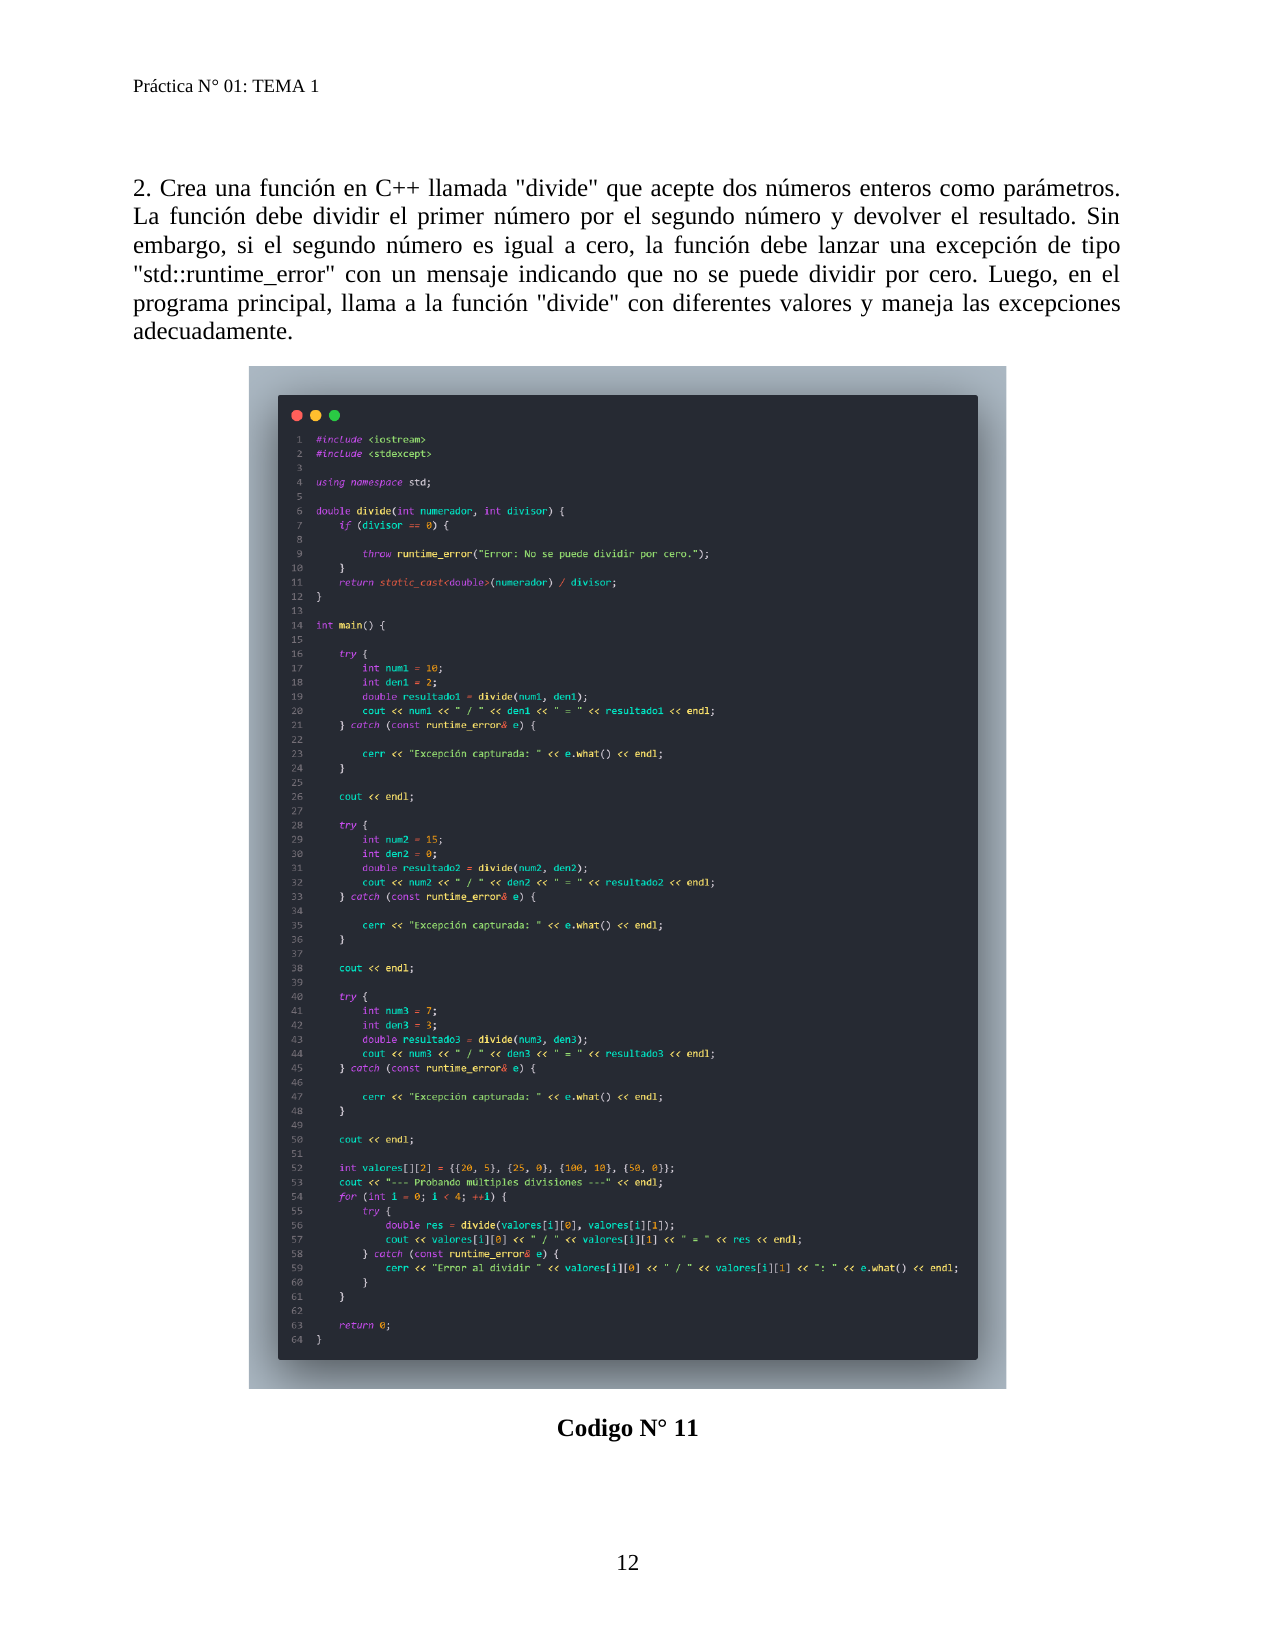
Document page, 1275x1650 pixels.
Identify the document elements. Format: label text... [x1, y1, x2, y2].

text 2. Crea una función en C++ llamada "divide" que acepte dos números enteros como parámetros. La función debe dividir el primer número por el segundo número y devolver el resultado. Sin embargo, si el segundo número es igual a cero, la función debe lanzar una excepción de tipo "std::runtime_error" con un mensaje indicando que no se puede dividir por cero. Luego, en el programa principal, llama a la función "divide" con diferentes valores y maneja las excepciones adecuadamente. [133, 173, 1122, 345]
picture [248, 366, 1007, 1389]
